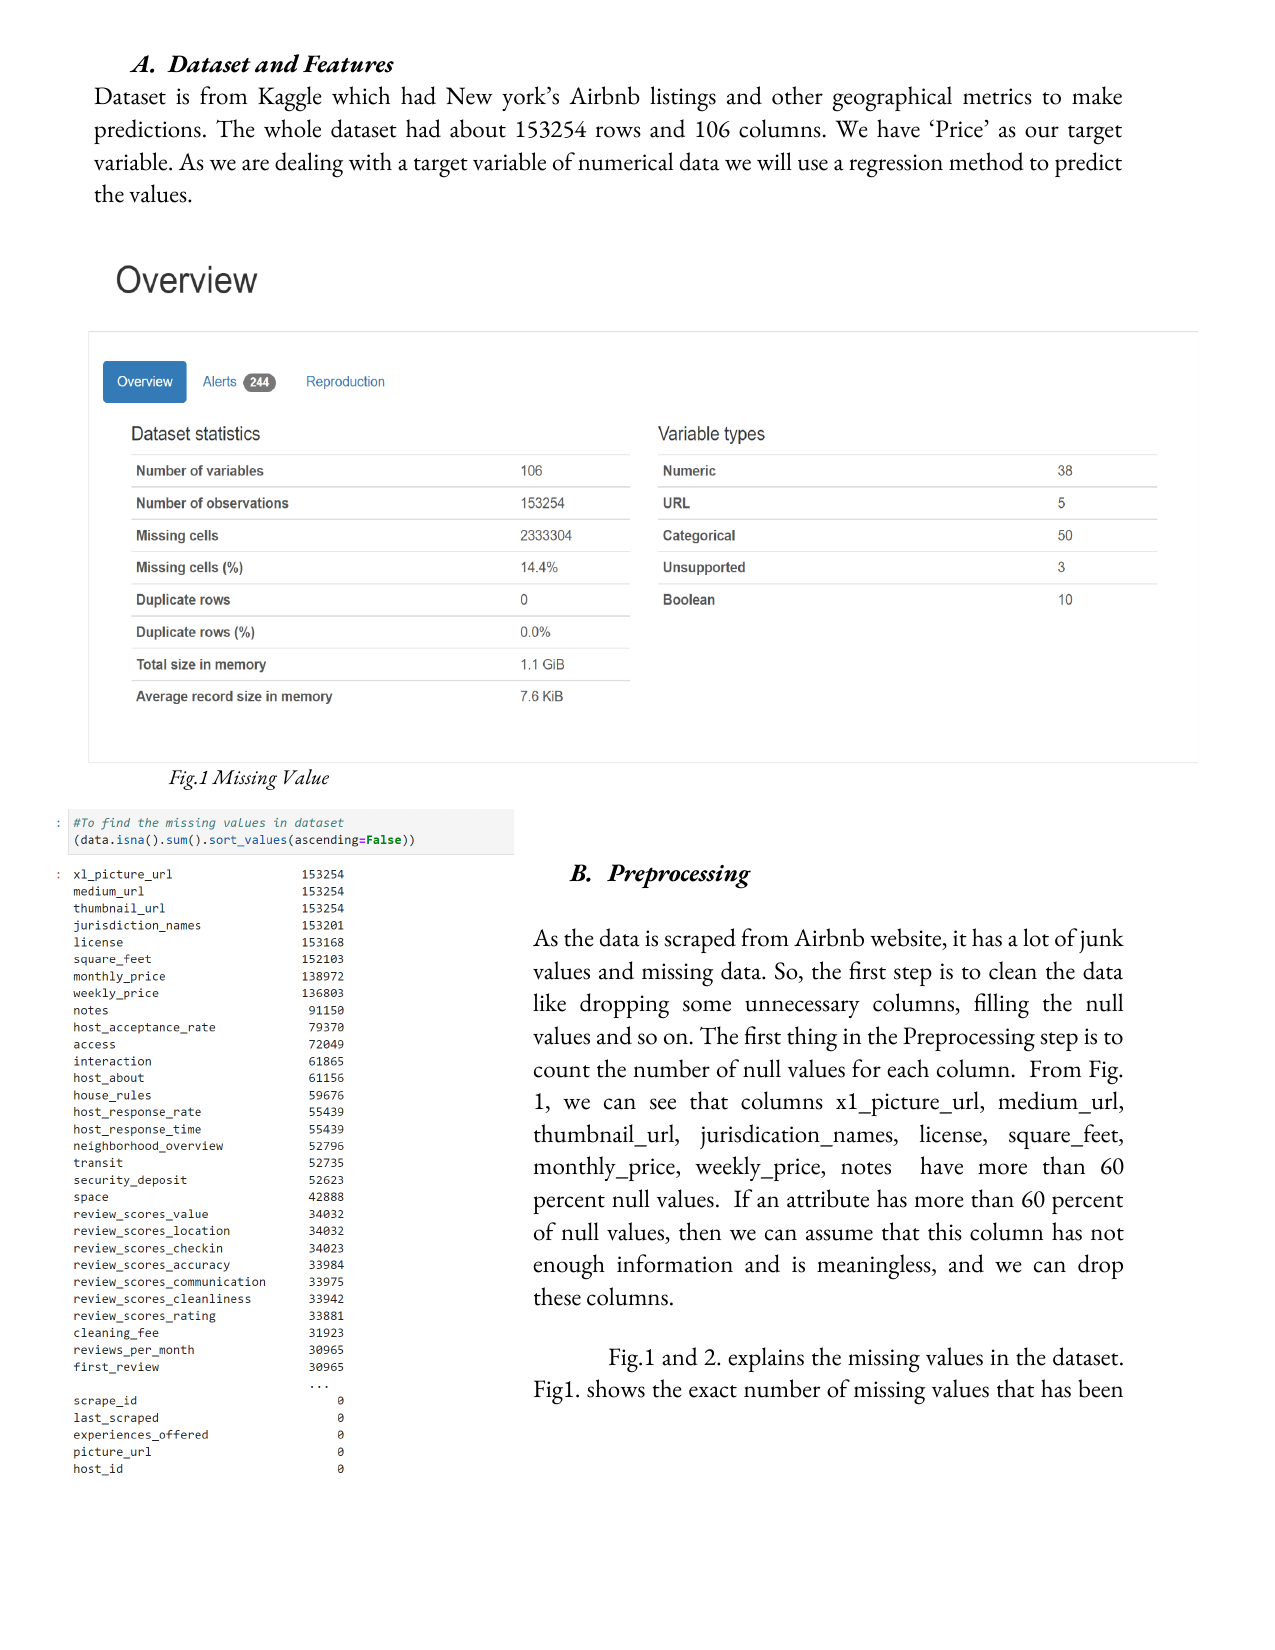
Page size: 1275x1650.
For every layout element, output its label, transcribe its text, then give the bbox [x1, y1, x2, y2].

list Dataset and Features [131, 47, 1125, 79]
picture [57, 809, 515, 1476]
text Fig.1 Missing Value [94, 764, 1125, 791]
text Dataset is from Kaggle which had New york’s Airbnb listings and other geographical metrics to make predictions. The whole dataset had about 153254 rows and 106 columns. We have ‘Price’ as our target variable. As we are dealing with a target variable of numerical data we will use a regression method to predict the values. [94, 79, 1125, 210]
picture [84, 242, 1199, 764]
text As the data is scraped from Airbnb website, it has a lot of junk values and missing data. So, the first step is to clean the data like dropping some unnecessary columns, filling the null values and so on. The first thing in the Preprocessing step is to count the number of null values for each column. From Fig. 1, we can see that columns x1_picture_url, medium_url, thumbnail_url, jurisdication_names, license, square_feet, monthly_price, weekly_price, notes have more than 60 percent null values. If an attribute has more than 60 percent of null values, then we can assume that this column has not enough information and is meaningless, and we can drop these columns. [515, 921, 1125, 1313]
list Preprocessing [515, 856, 1125, 889]
